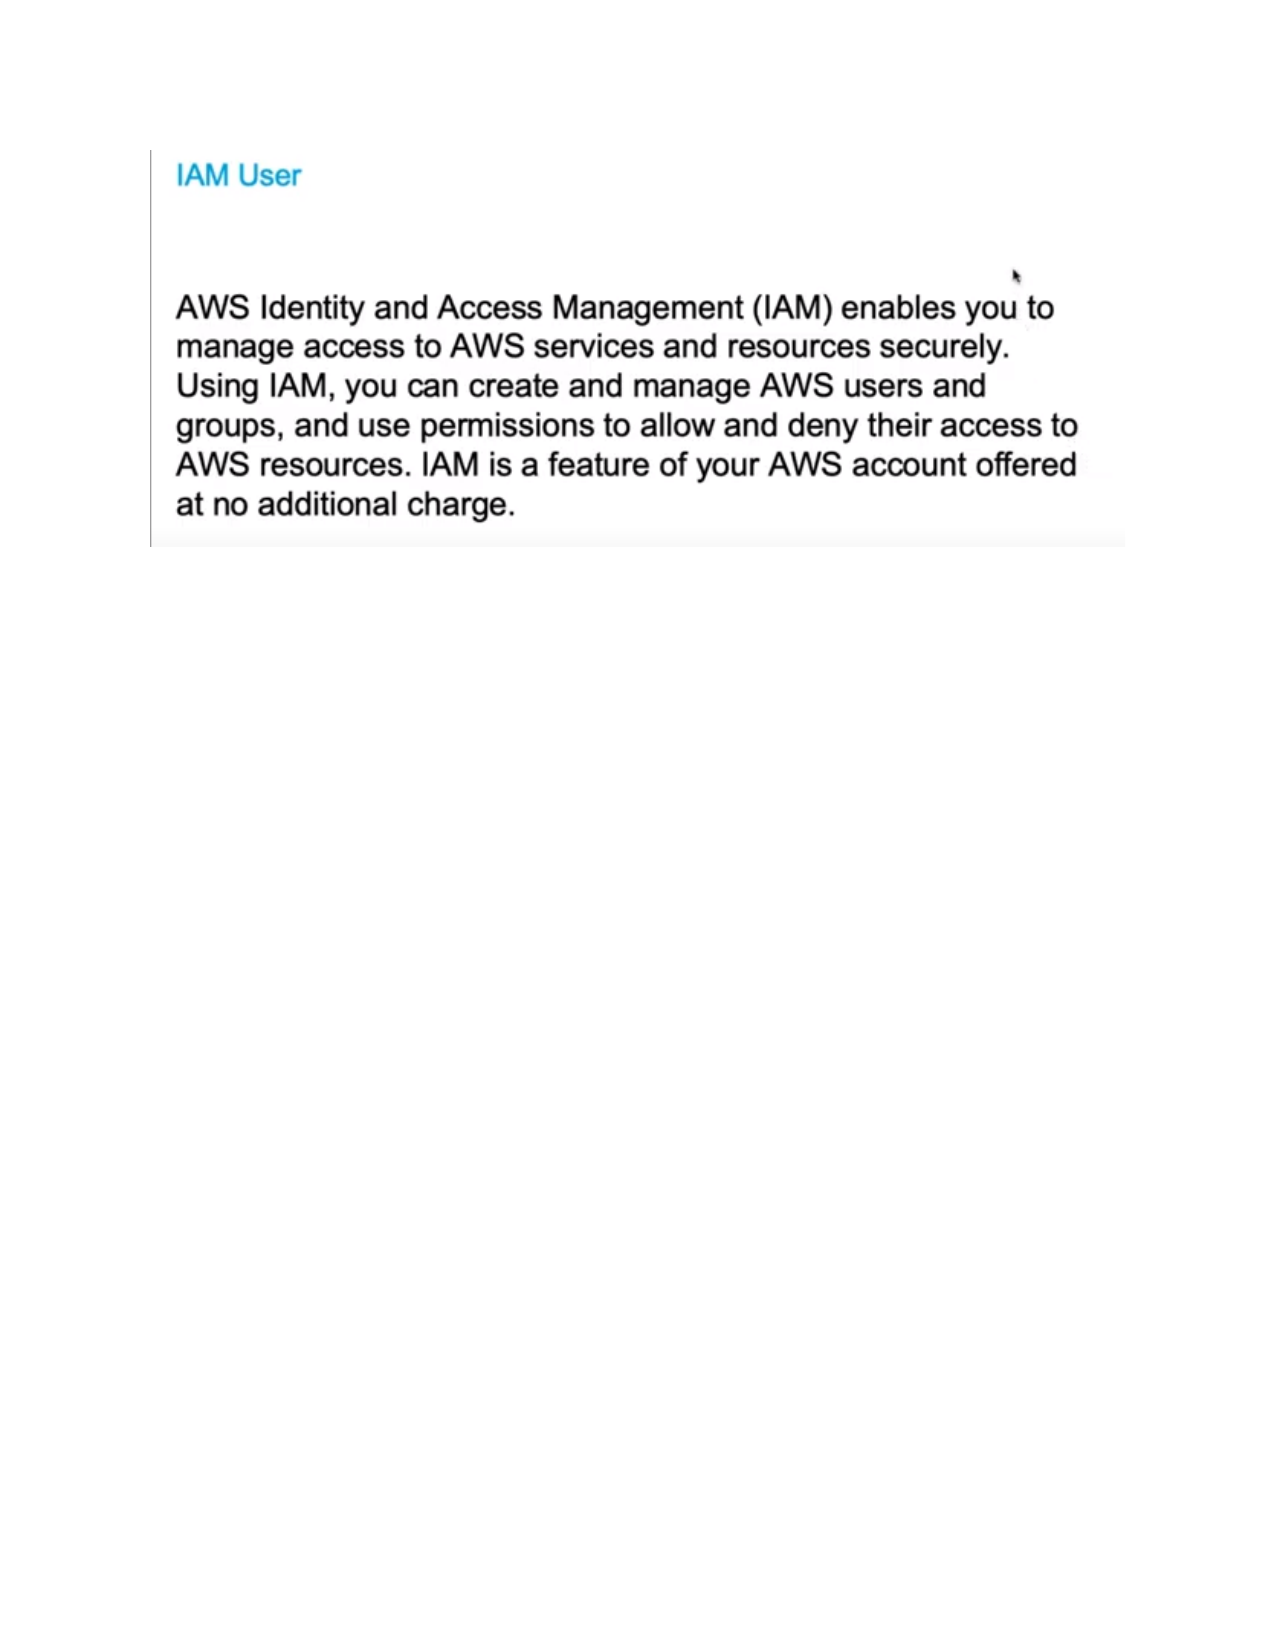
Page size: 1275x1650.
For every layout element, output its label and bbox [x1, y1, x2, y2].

picture [150, 150, 1125, 547]
